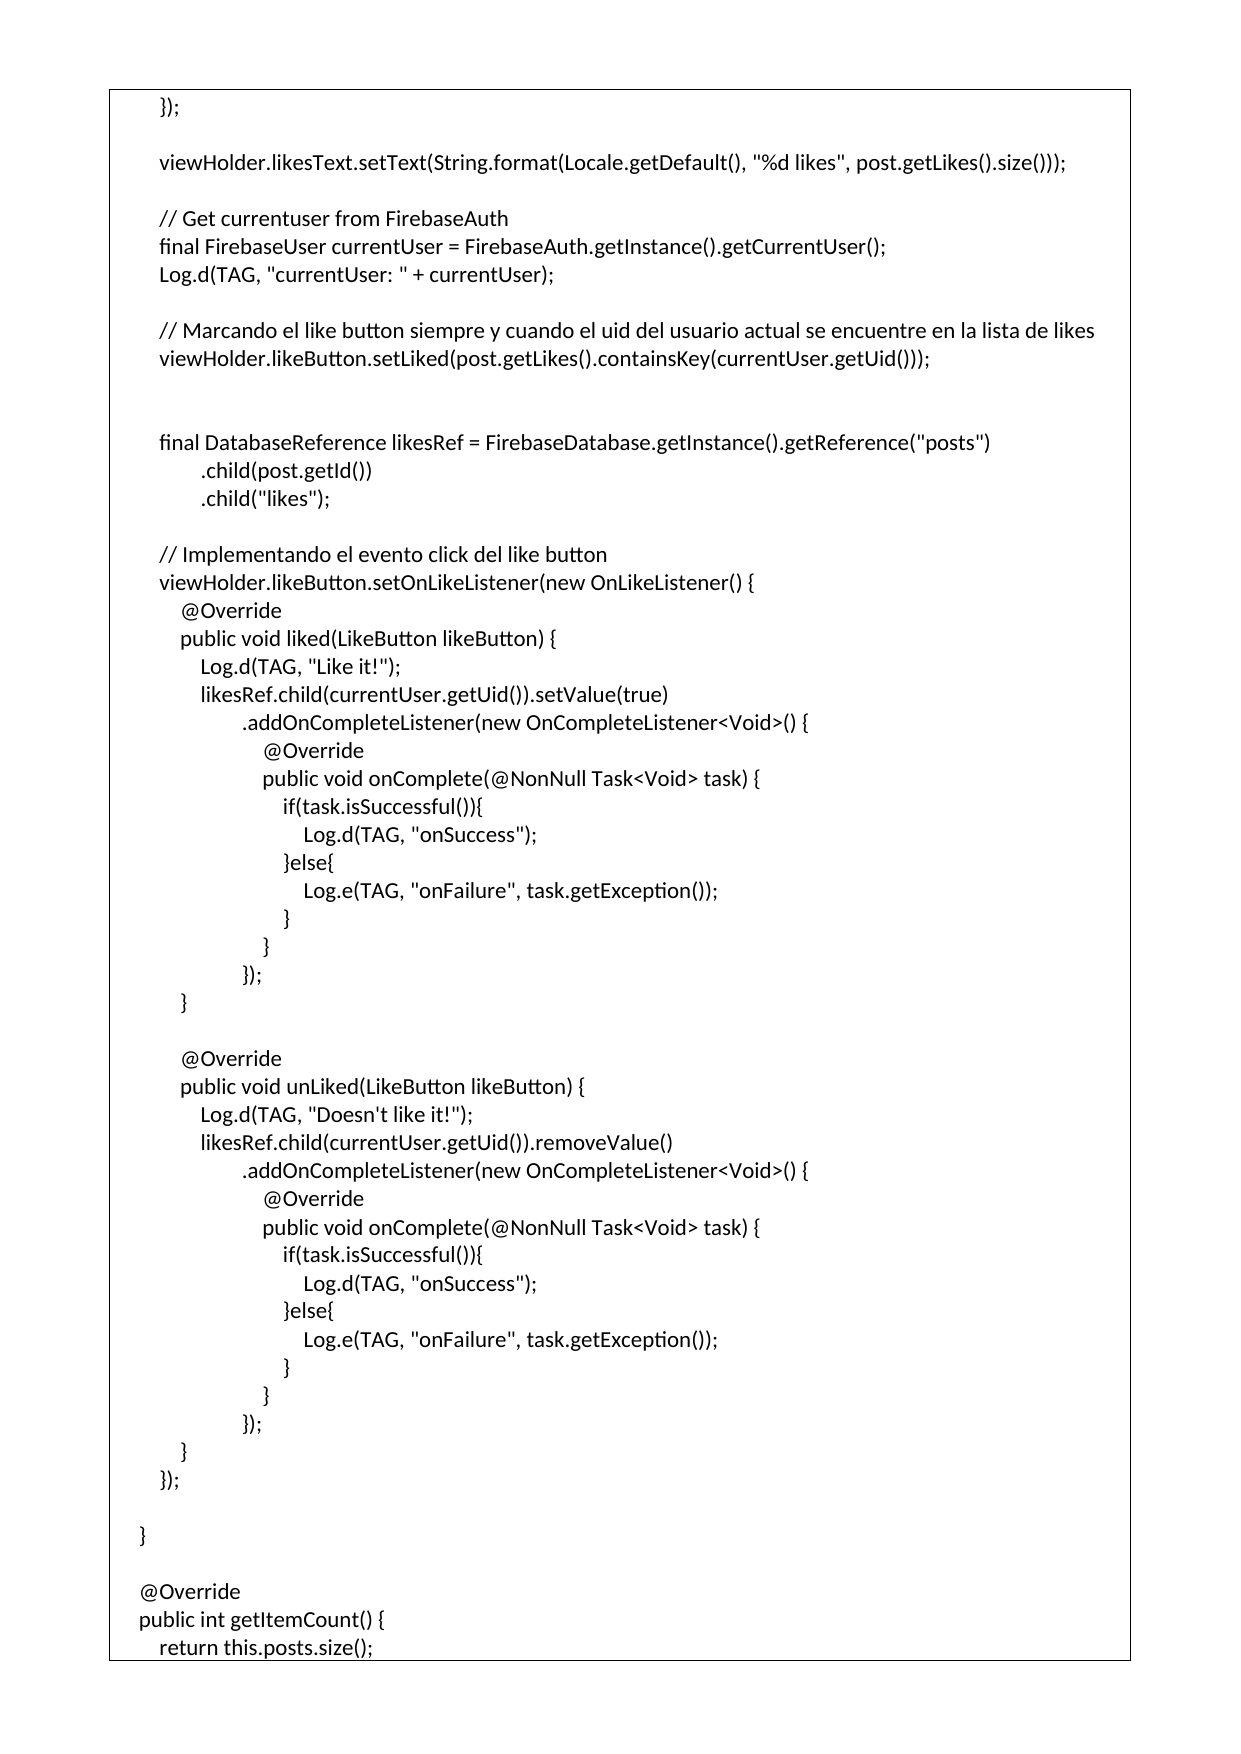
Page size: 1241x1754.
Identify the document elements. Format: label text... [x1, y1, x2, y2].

text // Marcando el like button siempre y cuando el uid del usuario actual se encuentre en la lista de likes [118, 316, 1122, 344]
text Log.d(TAG, "onSuccess"); [118, 1269, 1122, 1297]
text public void onComplete(@NonNull Task<Void> task) { [118, 1213, 1122, 1241]
text public void liked(LikeButton likeButton) { [118, 624, 1122, 652]
text viewHolder.likeButton.setOnLikeListener(new OnLikeListener() { [118, 568, 1122, 596]
text Log.d(TAG, "Like it!"); [118, 652, 1122, 680]
text } [118, 1437, 1122, 1465]
text public void onComplete(@NonNull Task<Void> task) { [118, 764, 1122, 792]
text Log.d(TAG, "Doesn't like it!"); [118, 1101, 1122, 1128]
text @Override [118, 596, 1122, 624]
text } [118, 988, 1122, 1016]
text likesRef.child(currentUser.getUid()).removeValue() [118, 1128, 1122, 1157]
text }else{ [118, 848, 1122, 876]
text } [118, 932, 1122, 960]
text } [118, 1521, 1122, 1549]
text Log.e(TAG, "onFailure", task.getException()); [118, 1325, 1122, 1353]
text final DatabaseReference likesRef = FirebaseDatabase.getInstance().getReference("posts") [118, 428, 1122, 456]
text }); [110, 90, 1130, 120]
text }); [118, 960, 1122, 988]
text // Implementando el evento click del like button [118, 540, 1122, 568]
text // Get currentuser from FirebaseAuth [118, 204, 1122, 232]
text .addOnCompleteListener(new OnCompleteListener<Void>() { [118, 1157, 1122, 1184]
text viewHolder.likeButton.setLiked(post.getLikes().containsKey(currentUser.getUid())); [118, 344, 1122, 372]
text if(task.isSuccessful()){ [118, 1241, 1122, 1269]
text final FirebaseUser currentUser = FirebaseAuth.getInstance().getCurrentUser(); [118, 232, 1122, 260]
text @Override [118, 1577, 1122, 1605]
text @Override [118, 1184, 1122, 1213]
text public void unLiked(LikeButton likeButton) { [118, 1072, 1122, 1101]
text viewHolder.likesText.setText(String.format(Locale.getDefault(), "%d likes", post.getLikes().size())); [118, 148, 1122, 176]
text } [118, 1381, 1122, 1409]
text Log.e(TAG, "onFailure", task.getException()); [118, 876, 1122, 904]
text if(task.isSuccessful()){ [118, 792, 1122, 820]
text } [118, 1353, 1122, 1381]
text }); [118, 1465, 1122, 1493]
text @Override [118, 736, 1122, 764]
text .addOnCompleteListener(new OnCompleteListener<Void>() { [118, 708, 1122, 736]
text likesRef.child(currentUser.getUid()).setValue(true) [118, 680, 1122, 708]
text } [118, 904, 1122, 932]
text return this.posts.size(); [118, 1633, 1122, 1660]
text }else{ [118, 1297, 1122, 1325]
text Log.d(TAG, "currentUser: " + currentUser); [118, 260, 1122, 288]
text .child(post.getId()) [118, 456, 1122, 484]
text }); [118, 1409, 1122, 1437]
text public int getItemCount() { [118, 1605, 1122, 1633]
text .child("likes"); [118, 484, 1122, 512]
text Log.d(TAG, "onSuccess"); [118, 820, 1122, 848]
text @Override [118, 1044, 1122, 1072]
